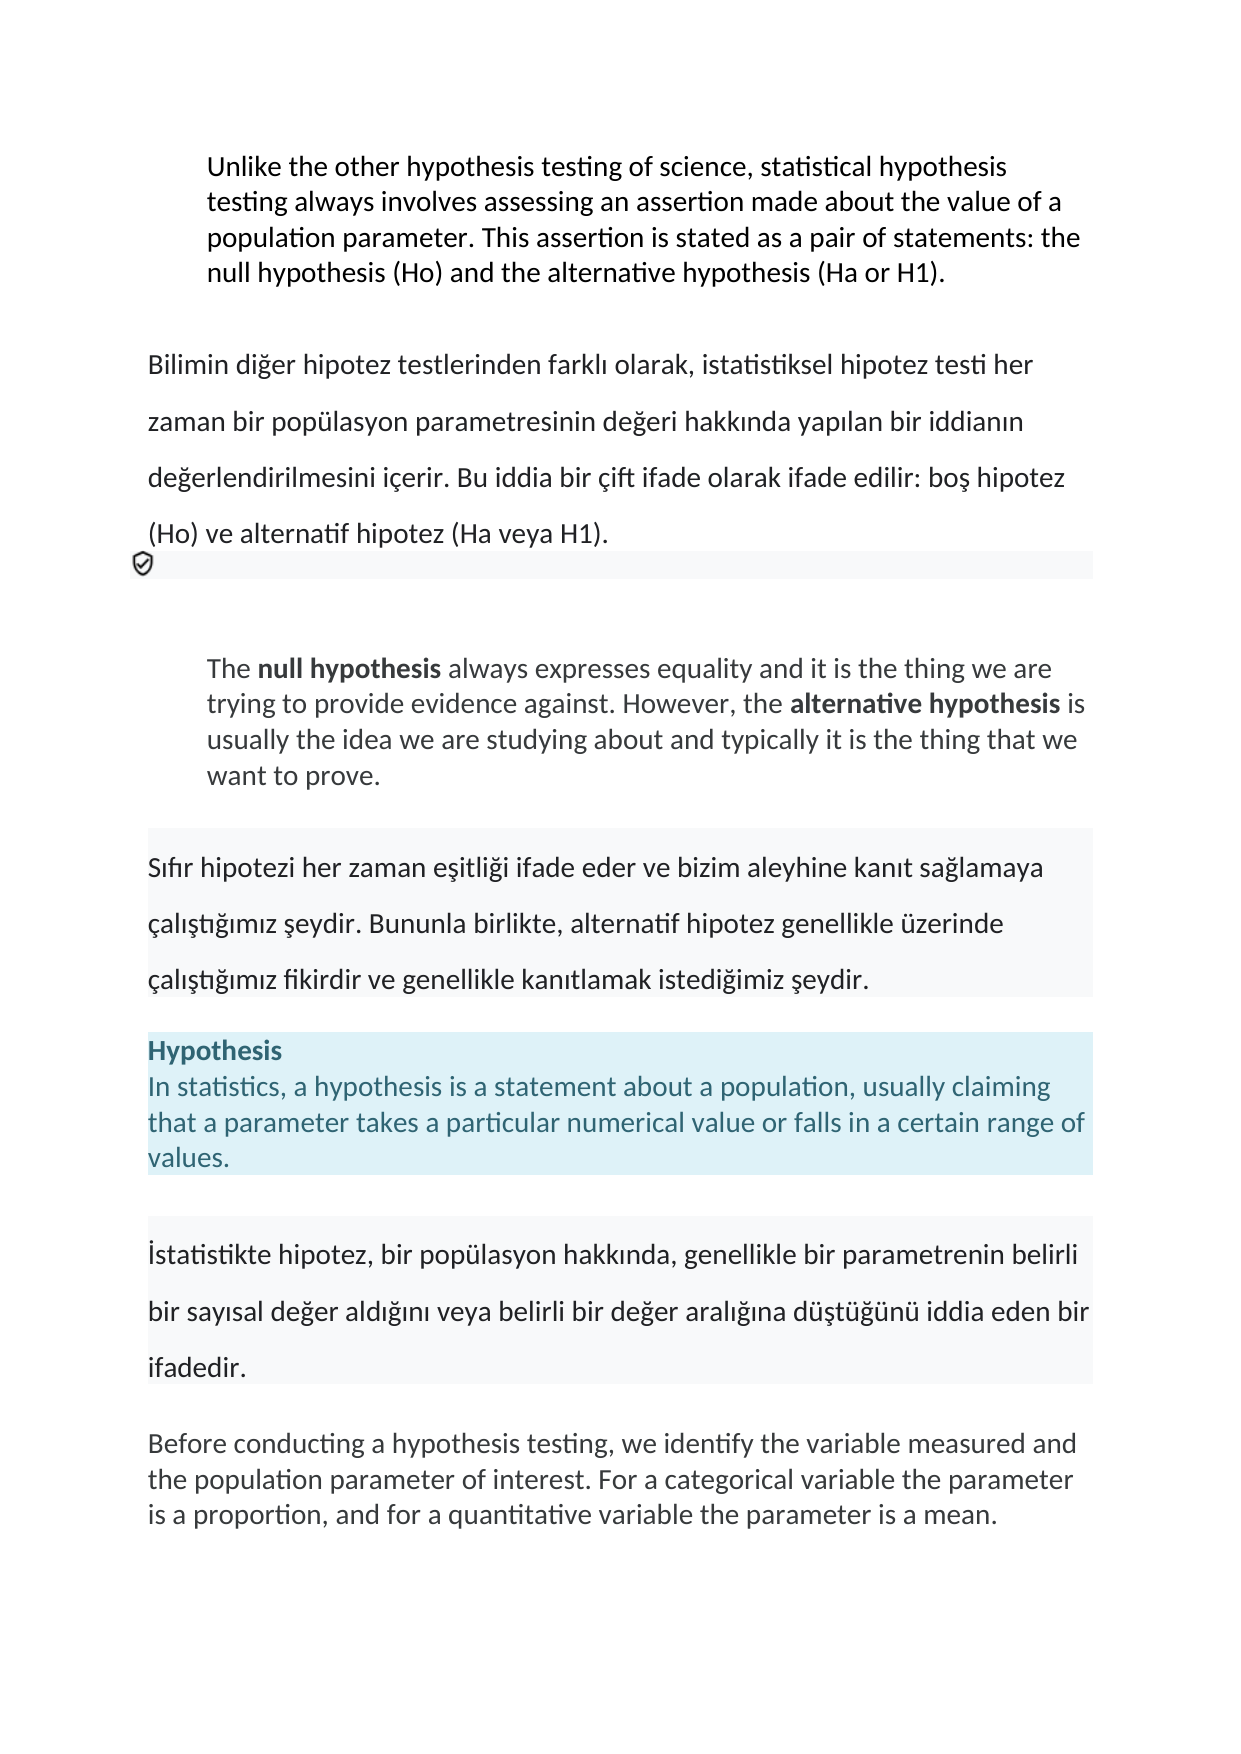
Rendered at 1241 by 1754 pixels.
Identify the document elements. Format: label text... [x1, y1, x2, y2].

text Bilimin diğer hipotez testlerinden farklı olarak, istatistiksel hipotez testi her zaman bir popülasyon parametresinin değeri hakkında yapılan bir iddianın değerlendirilmesini içerir. Bu iddia bir çift ifade olarak ifade edilir: boş hipotez (Ho) ve alternatif hipotez (Ha veya H1). [148, 326, 1093, 551]
text Before conducting a hypothesis testing, we identify the variable measured and the population parameter of interest. For a categorical variable the parameter is a proportion, and for a quantitative variable the parameter is a mean. [148, 1425, 1093, 1532]
picture [130, 550, 156, 577]
text Hypothesis In statistics, a hypothesis is a statement about a population, usually claiming that a parameter takes a particular numerical value or falls in a certain range of values. [148, 1032, 1093, 1175]
text İstatistikte hipotez, bir popülasyon hakkında, genellikle bir parametrenin belirli bir sayısal değer aldığını veya belirli bir değer aralığına düştüğünü iddia eden bir ifadedir. [148, 1216, 1093, 1384]
text Unlike the other hypothesis testing of science, statistical hypothesis testing always involves assessing an assertion made about the value of a population parameter. This assertion is stated as a pair of statements: the null hypothesis (Ho) and the alternative hypothesis (Ha or H1). [207, 148, 1093, 290]
text The null hypothesis always expresses equality and it is the thing we are trying to provide evidence against. However, the alternative hypothesis is usually the idea we are studying about and typically it is the thing that we want to prove. [381, 650, 1093, 792]
text Sıfır hipotezi her zaman eşitliği ifade eder ve bizim aleyhine kanıt sağlamaya çalıştığımız şeydir. Bununla birlikte, alternatif hipotez genellikle üzerinde çalıştığımız fikirdir ve genellikle kanıtlamak istediğimiz şeydir. [148, 828, 1093, 997]
